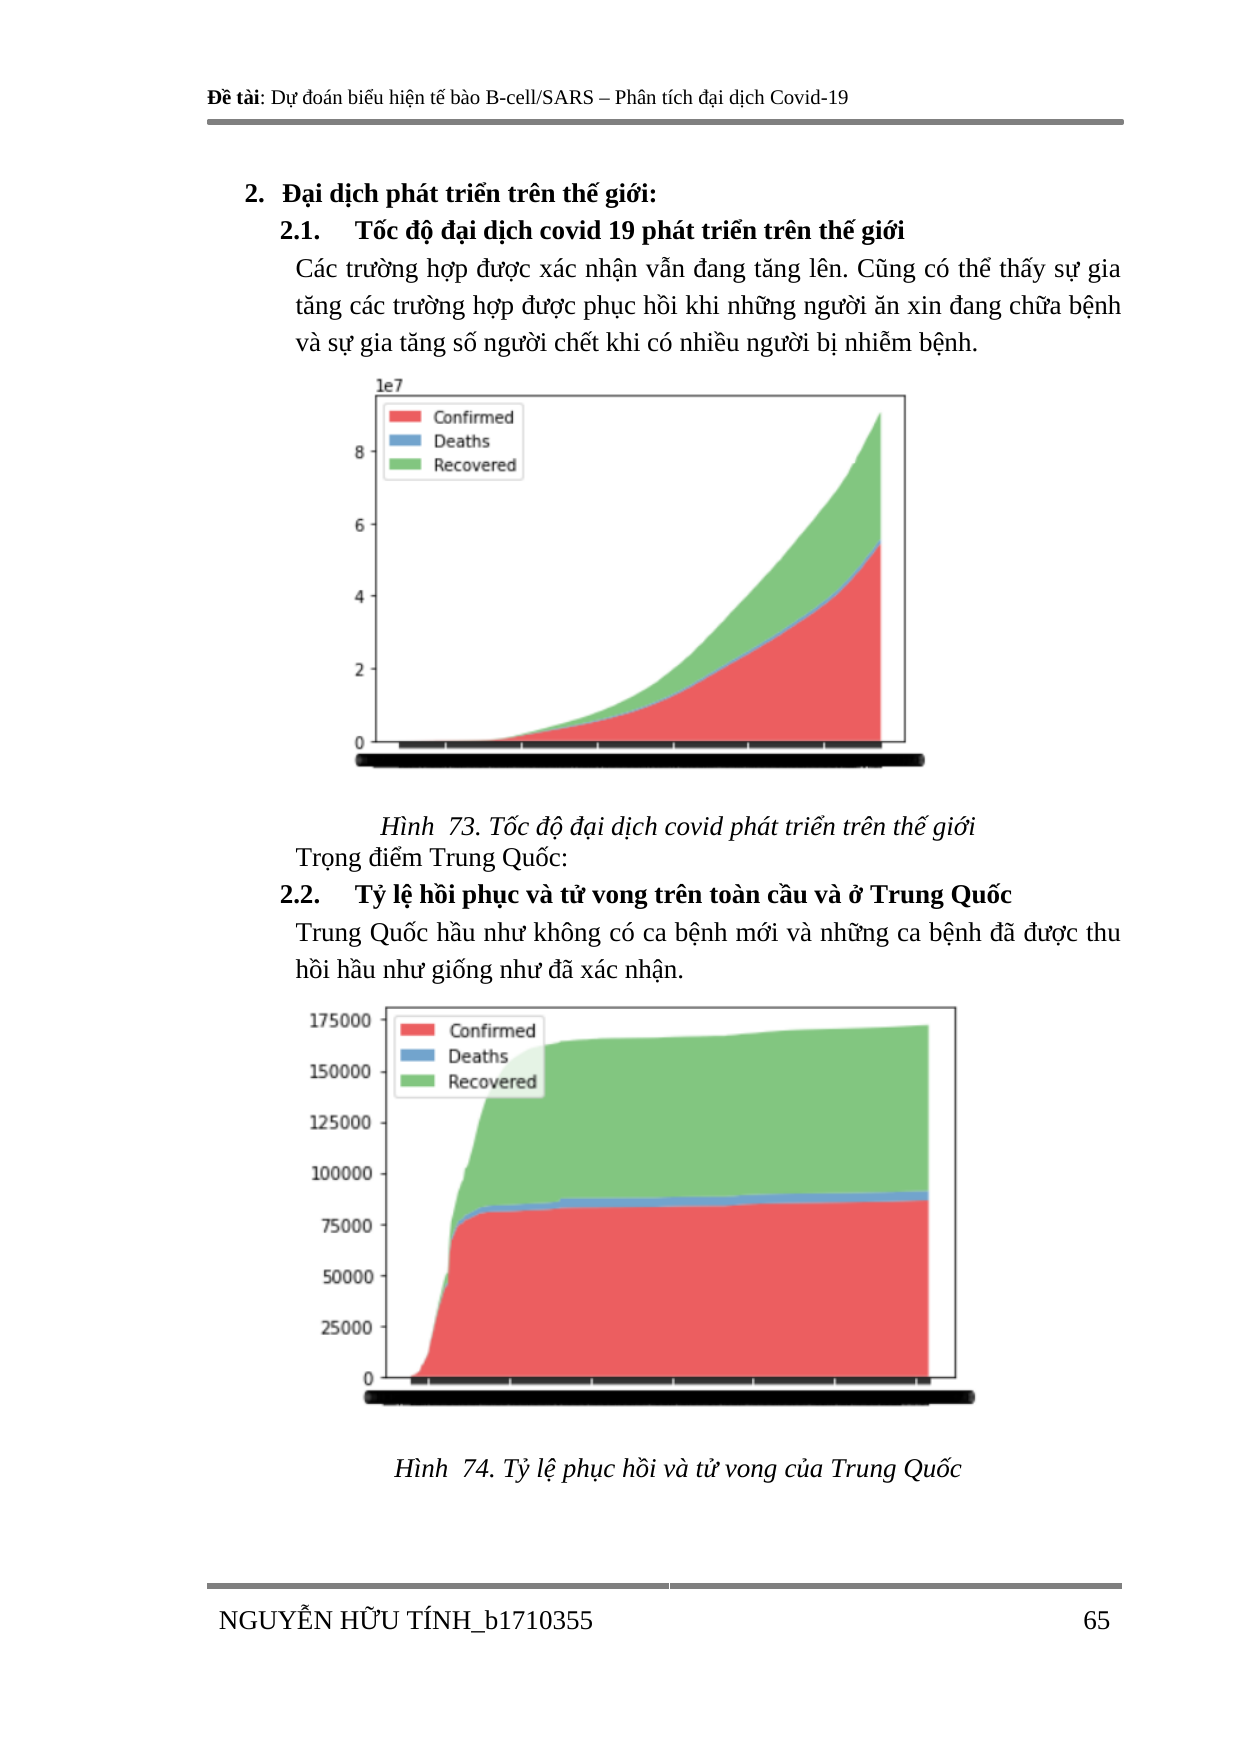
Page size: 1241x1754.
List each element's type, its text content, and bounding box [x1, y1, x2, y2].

text Trọng điểm Trung Quốc: [295, 841, 1122, 872]
picture [293, 990, 1073, 1434]
subtitle Tốc độ đại dịch covid 19 phát triển trên thế giới [279, 214, 1122, 246]
text Hình 74. Tỷ lệ phục hồi và tử vong của Trung Quốc [207, 1452, 1122, 1483]
subtitle Đại dịch phát triển trên thế giới: [244, 177, 1122, 208]
text Hình 73. Tốc độ đại dịch covid phát triển trên thế giới [207, 810, 1122, 841]
picture [337, 363, 992, 792]
text Các trường hợp được xác nhận vẫn đang tăng lên. Cũng có thể thấy sự gia tăng các trường hợp được phục hồi khi những người ăn xin đang chữa bệnh và sự gia tăng số người chết khi có nhiều người bị nhiễm bệnh. [295, 252, 1122, 357]
text Trung Quốc hầu như không có ca bệnh mới và những ca bệnh đã được thu hồi hầu như giống như đã xác nhận. [295, 916, 1122, 984]
subtitle Tỷ lệ hồi phục và tử vong trên toàn cầu và ở Trung Quốc [279, 878, 1122, 909]
